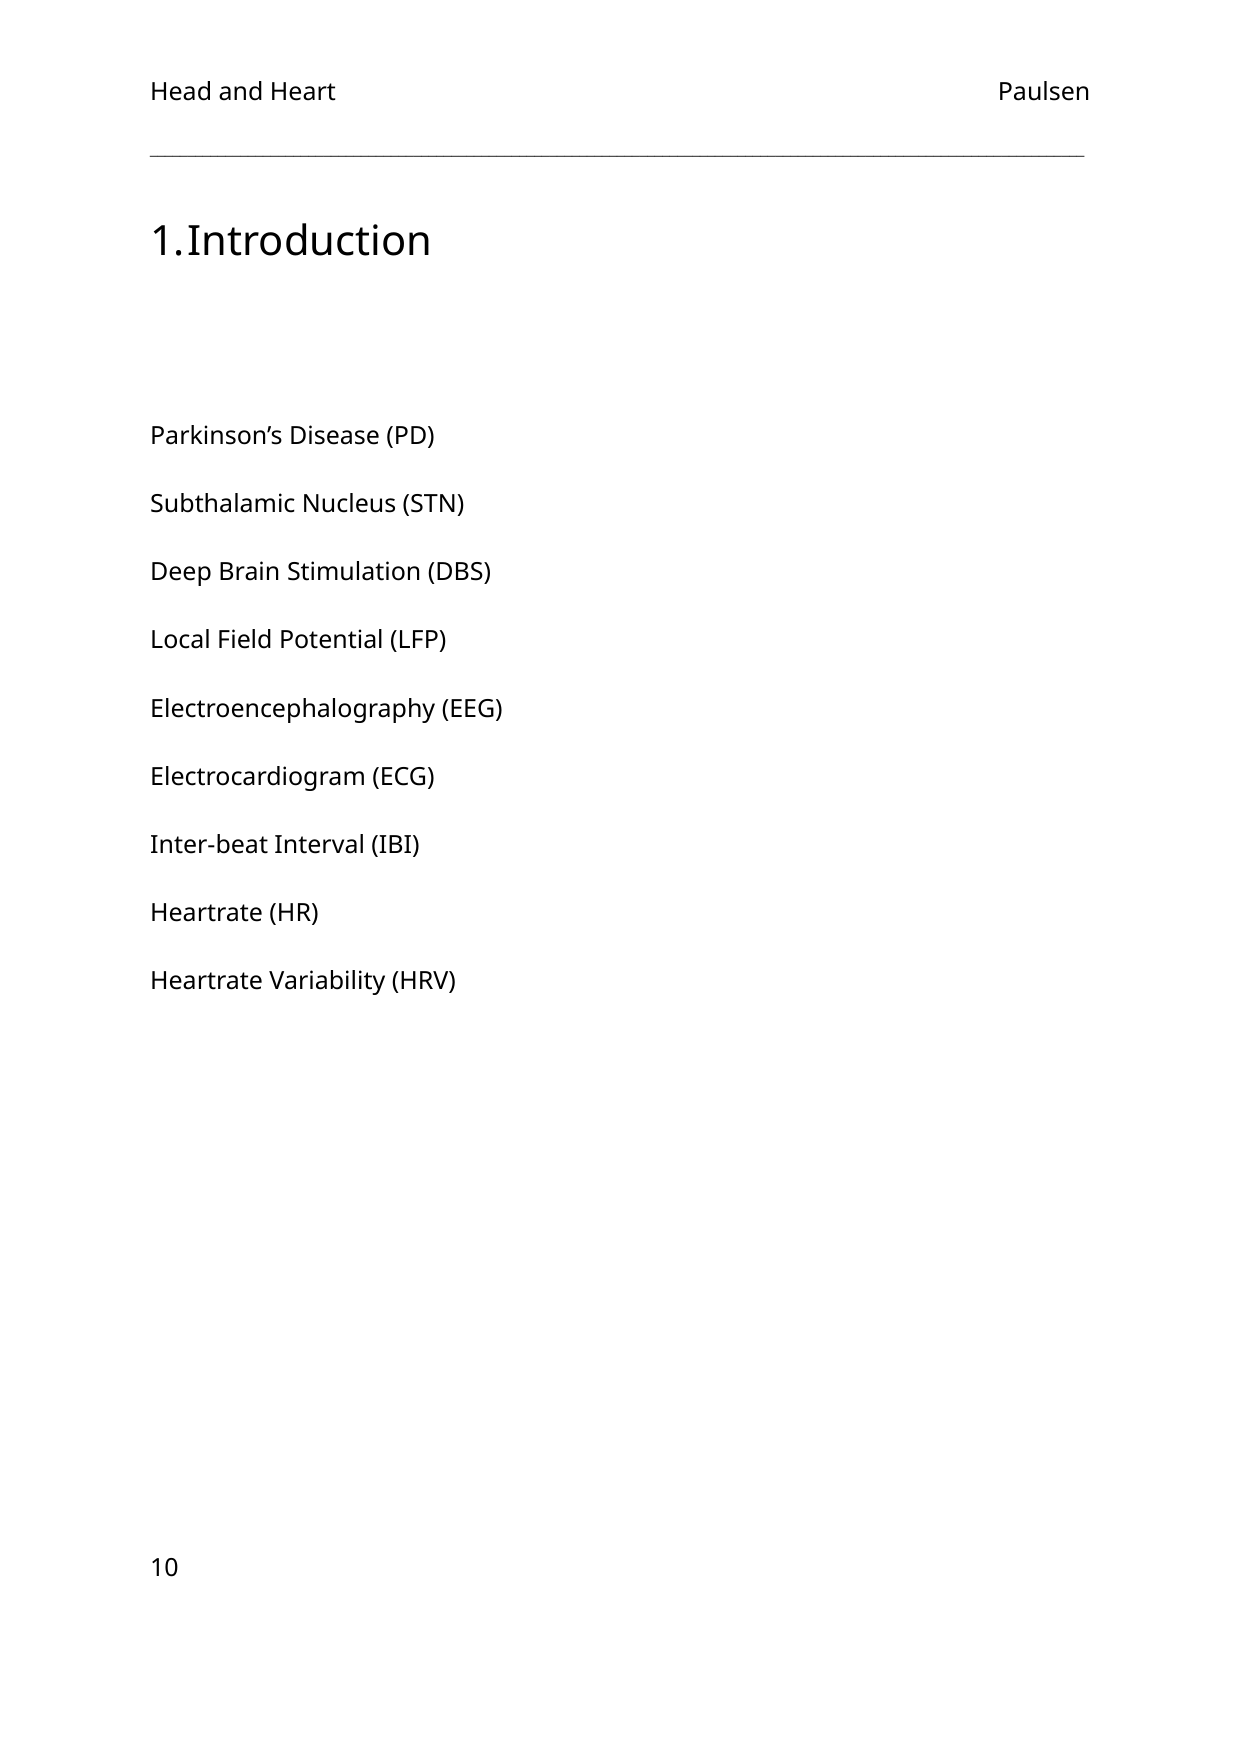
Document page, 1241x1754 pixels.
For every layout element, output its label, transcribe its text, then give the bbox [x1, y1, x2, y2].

subtitle Introduction [150, 211, 1090, 268]
text Subthalamic Nucleus (STN) [150, 486, 1090, 520]
text Local Field Potential (LFP) [150, 622, 1090, 656]
text Electrocardiogram (ECG) [150, 758, 1090, 792]
text Heartrate (HR) [150, 894, 1090, 929]
text Parkinson’s Disease (PD) [150, 418, 1090, 452]
text Inter-beat Interval (IBI) [150, 826, 1090, 861]
text Deep Brain Stimulation (DBS) [150, 554, 1090, 588]
text Electroencephalography (EEG) [150, 690, 1090, 724]
text Heartrate Variability (HRV) [150, 963, 1090, 997]
